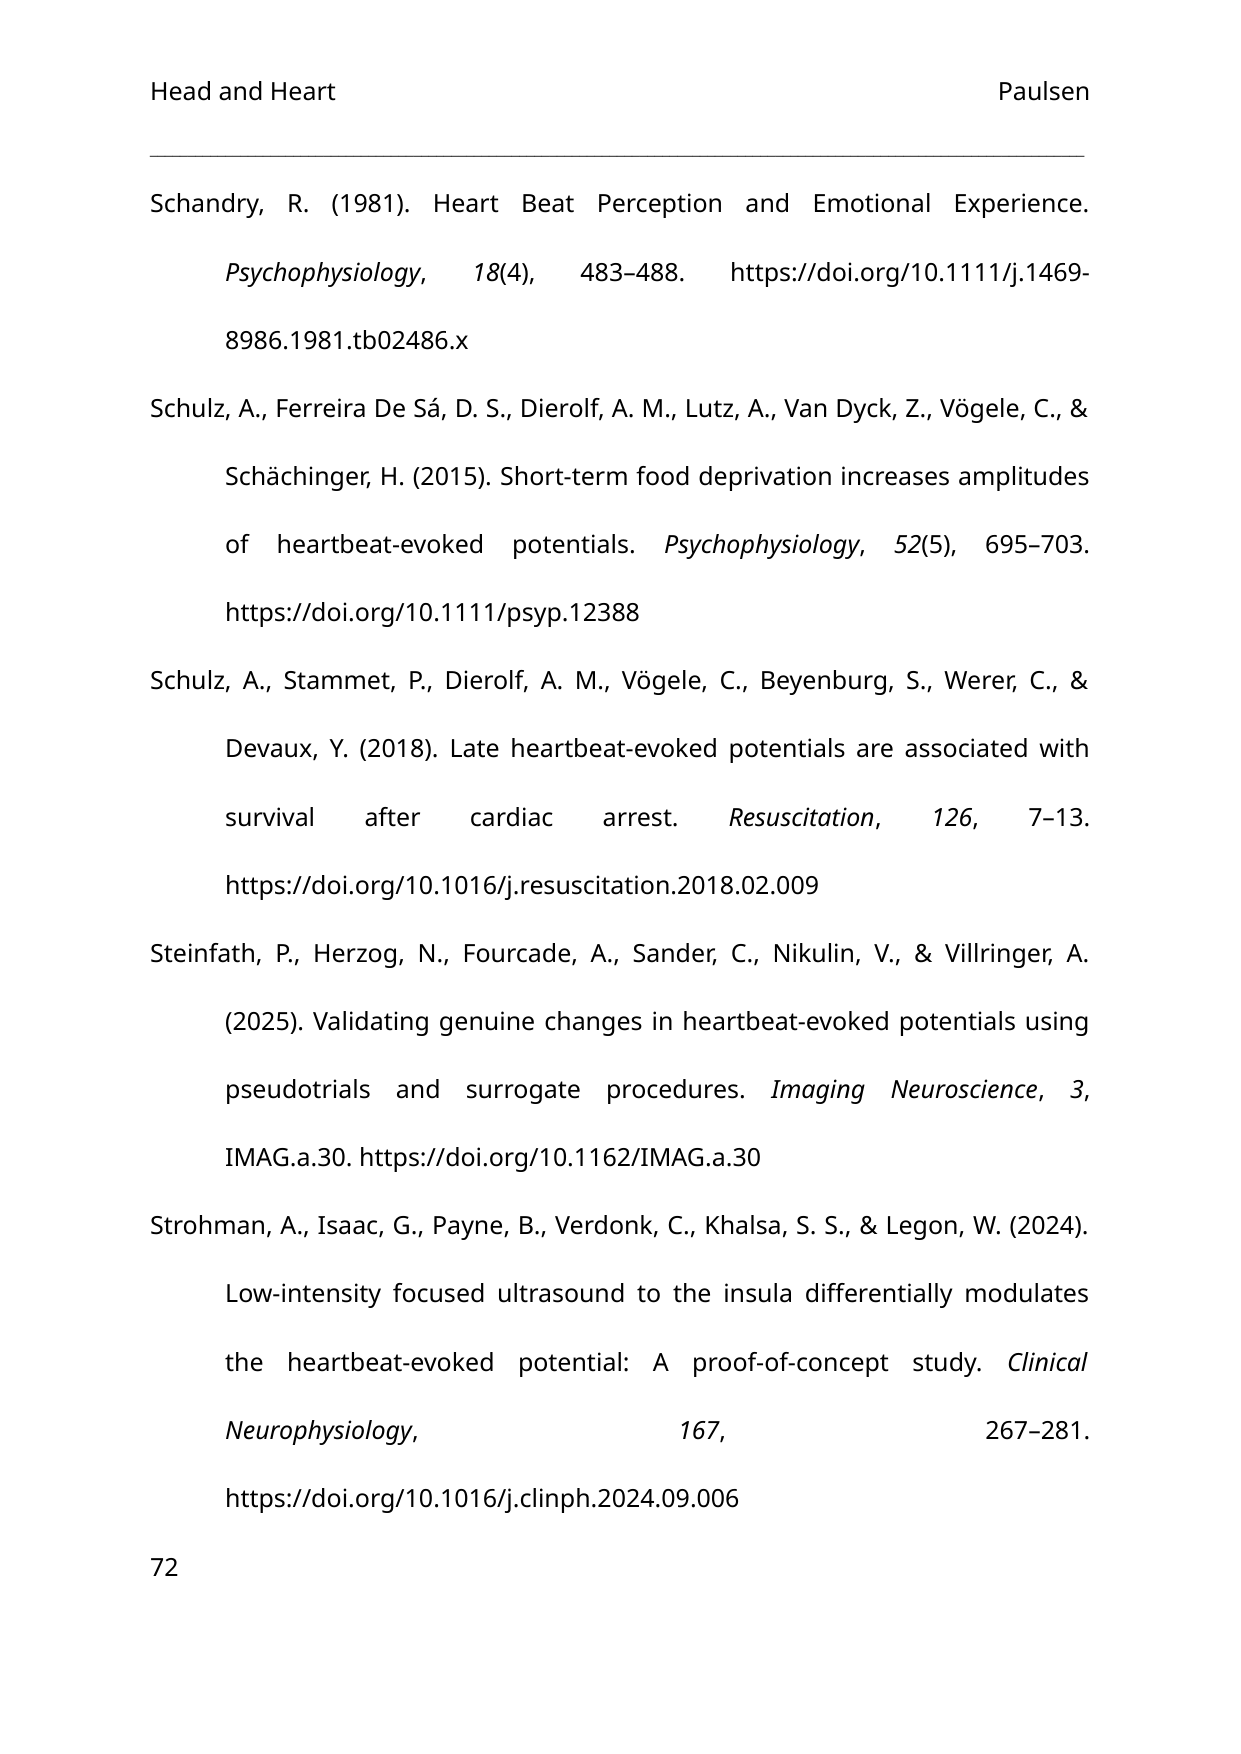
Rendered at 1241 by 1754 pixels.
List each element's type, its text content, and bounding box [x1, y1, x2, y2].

text Schulz, A., Stammet, P., Dierolf, A. M., Vögele, C., Beyenburg, S., Werer, C., & Devaux, Y. (2018). Late heartbeat-evoked potentials are associated with survival after cardiac arrest. Resuscitation, 126, 7–13. https://doi.org/10.1016/j.resuscitation.2018.02.009 [150, 663, 1090, 901]
text Strohman, A., Isaac, G., Payne, B., Verdonk, C., Khalsa, S. S., & Legon, W. (2024). Low-intensity focused ultrasound to the insula differentially modulates the heartbeat-evoked potential: A proof-of-concept study. Clinical Neurophysiology, 167, 267–281. https://doi.org/10.1016/j.clinph.2024.09.006 [150, 1208, 1090, 1514]
text Schulz, A., Ferreira De Sá, D. S., Dierolf, A. M., Lutz, A., Van Dyck, Z., Vögele, C., & Schächinger, H. (2015). Short‐term food deprivation increases amplitudes of heartbeat‐evoked potentials. Psychophysiology, 52(5), 695–703. https://doi.org/10.1111/psyp.12388 [150, 390, 1090, 629]
text Steinfath, P., Herzog, N., Fourcade, A., Sander, C., Nikulin, V., & Villringer, A. (2025). Validating genuine changes in heartbeat-evoked potentials using pseudotrials and surrogate procedures. Imaging Neuroscience, 3, IMAG.a.30. https://doi.org/10.1162/IMAG.a.30 [150, 935, 1090, 1174]
text Schandry, R. (1981). Heart Beat Perception and Emotional Experience. Psychophysiology, 18(4), 483–488. https://doi.org/10.1111/j.1469-8986.1981.tb02486.x [150, 186, 1090, 356]
